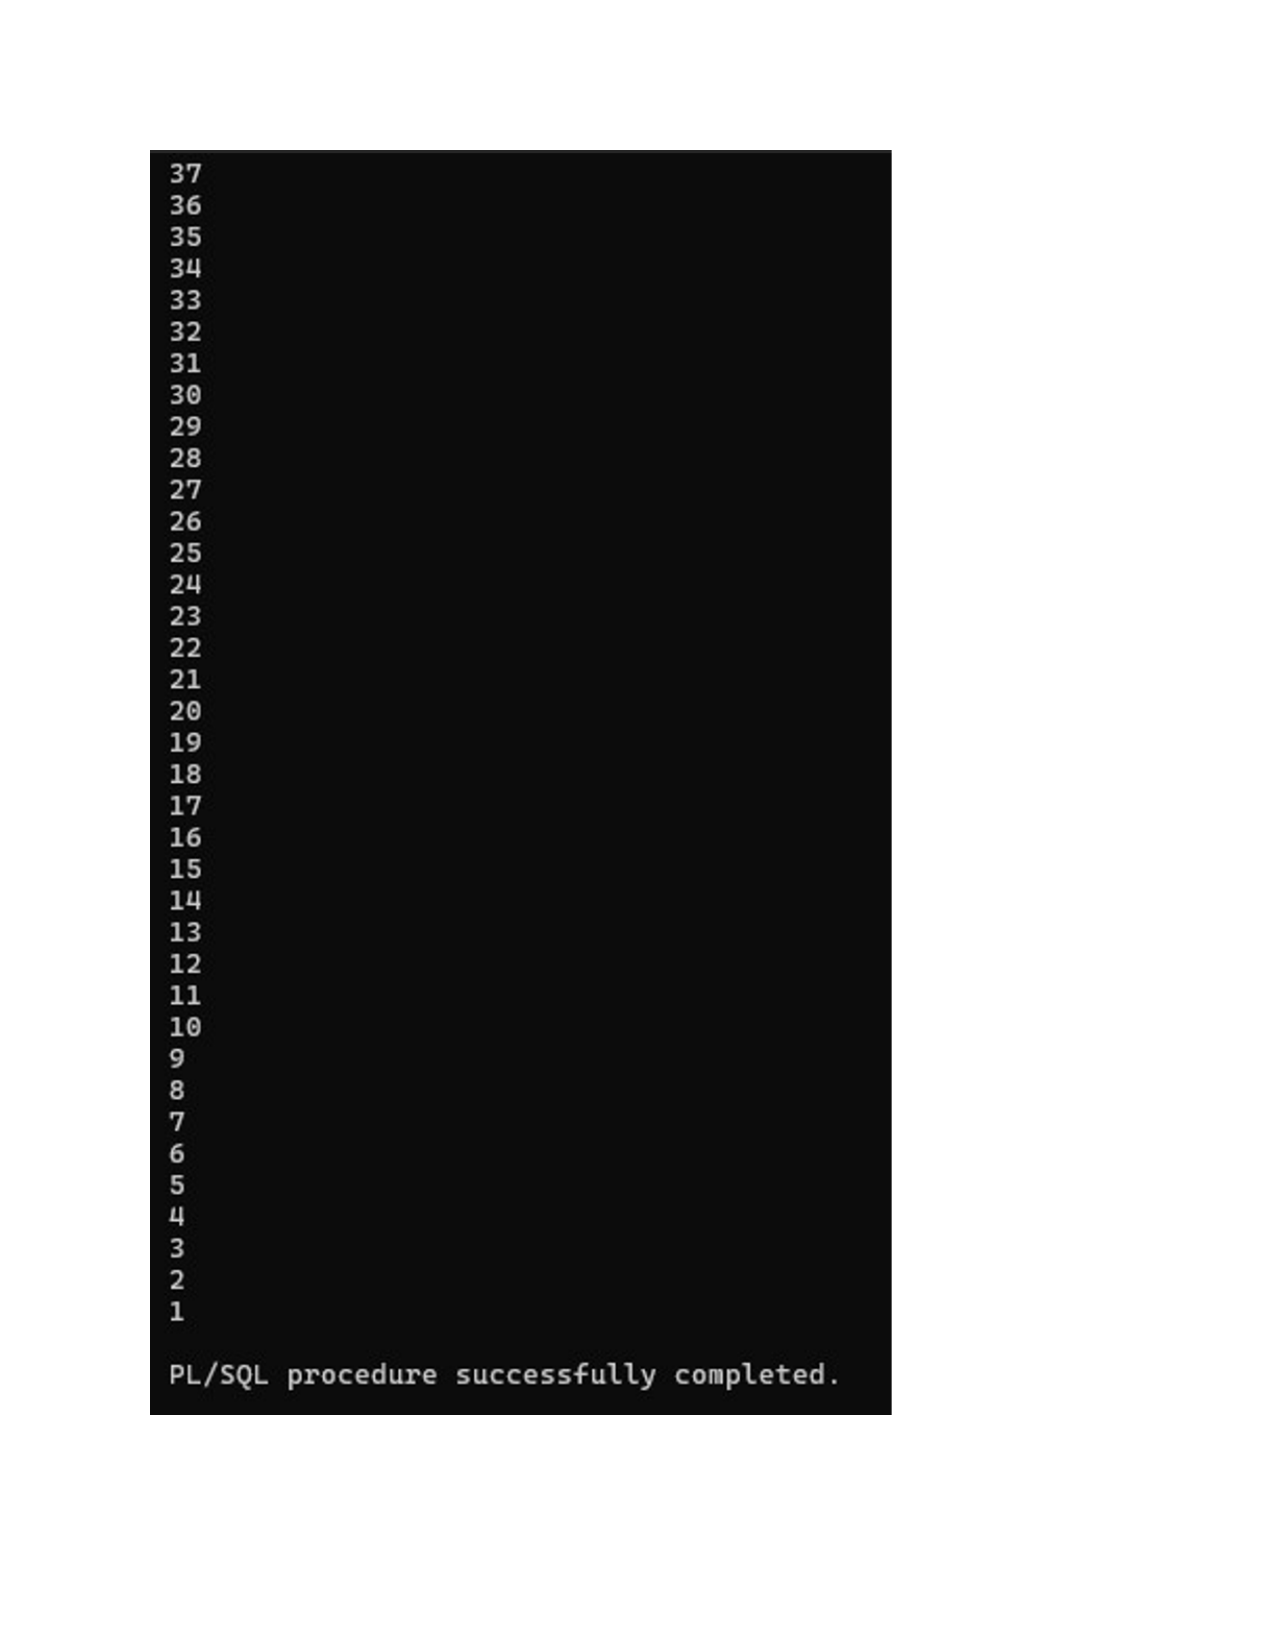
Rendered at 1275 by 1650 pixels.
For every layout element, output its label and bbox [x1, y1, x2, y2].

picture [150, 150, 892, 1415]
